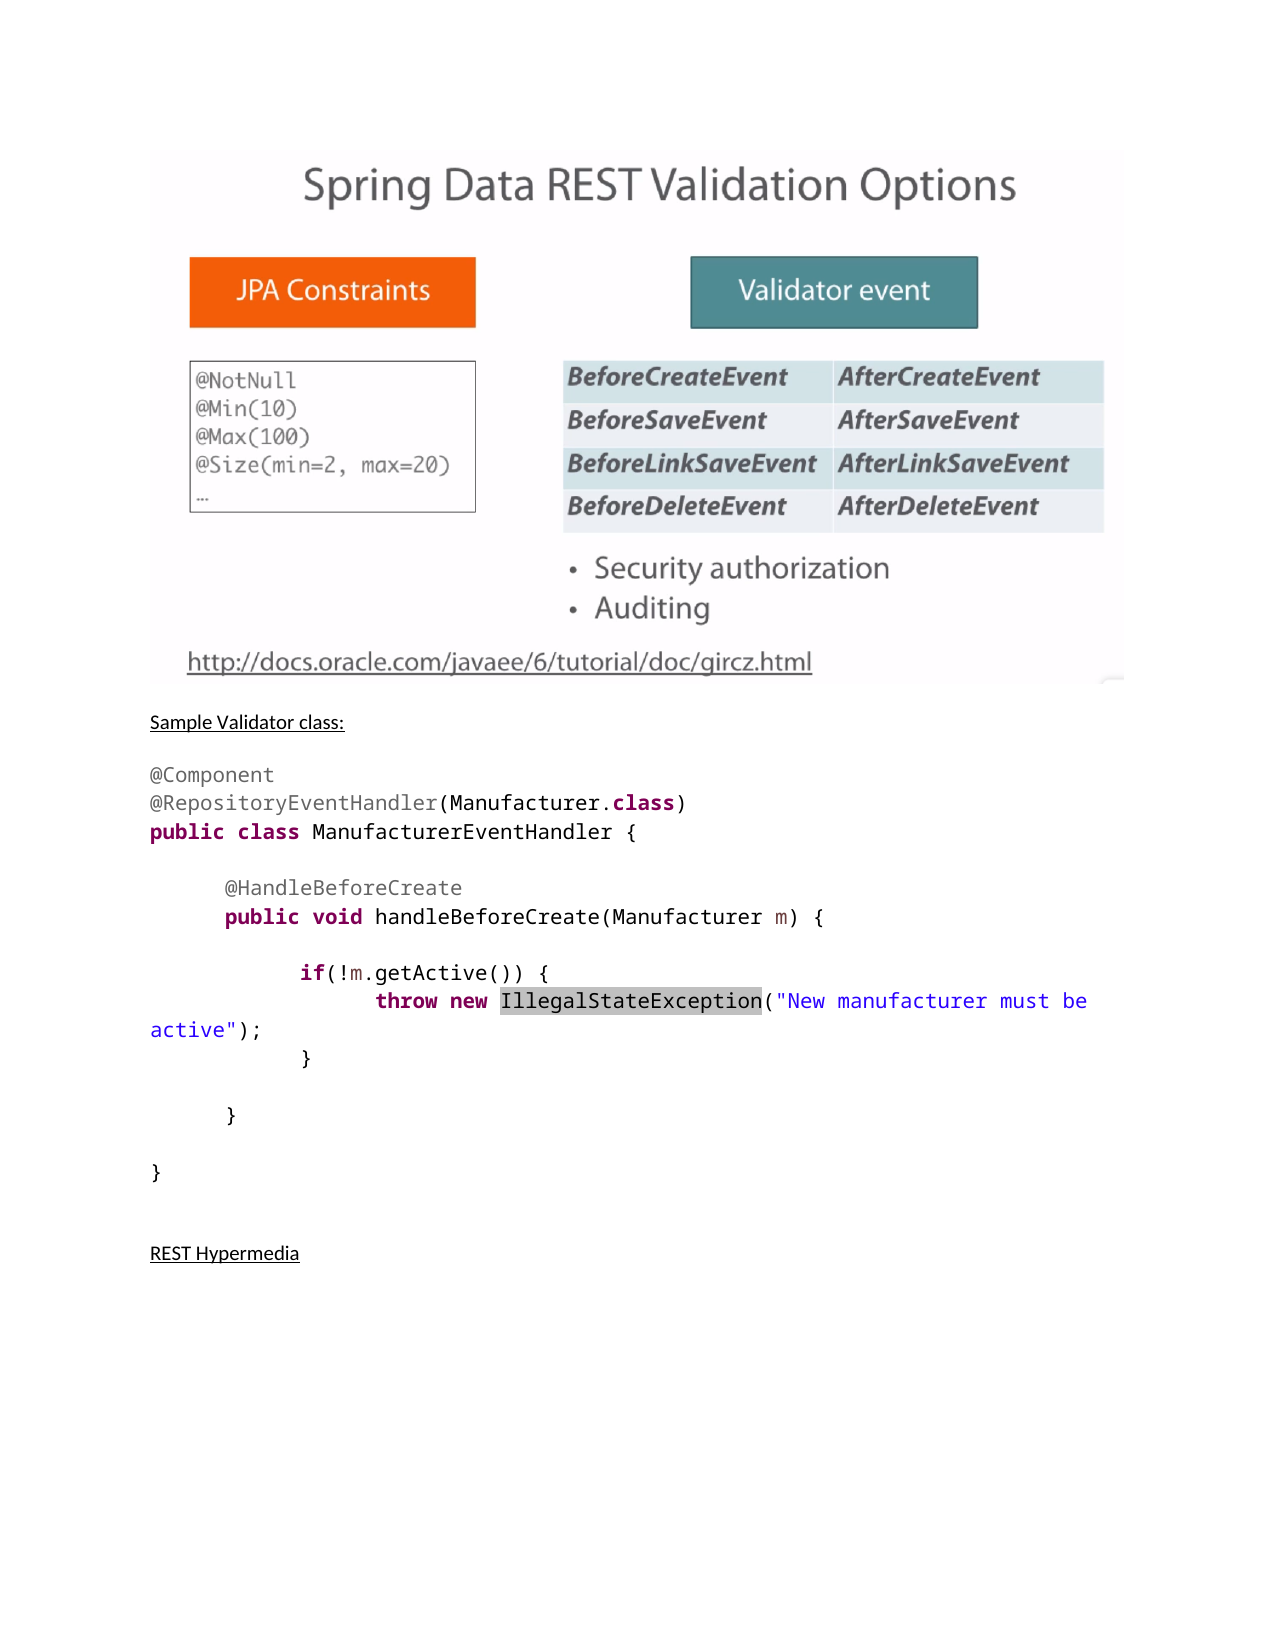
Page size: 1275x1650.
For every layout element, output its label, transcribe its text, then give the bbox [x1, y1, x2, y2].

text @HandleBeforeCreate [150, 873, 1125, 902]
text @Component [150, 760, 1125, 788]
text } [150, 1100, 1125, 1128]
text } [150, 1043, 1125, 1072]
text } [150, 1157, 1125, 1185]
text throw new IllegalStateException("New manufacturer must be active"); [150, 987, 1125, 1043]
text REST Hypermedia [150, 1240, 1125, 1266]
text public class ManufacturerEventHandler { [150, 817, 1125, 845]
text if(!m.getActive()) { [150, 958, 1125, 987]
text public void handleBeforeCreate(Manufacturer m) { [150, 902, 1125, 930]
text @RepositoryEventHandler(Manufacturer.class) [150, 788, 1125, 817]
picture [150, 150, 1124, 684]
text Sample Validator class: [150, 709, 1125, 734]
